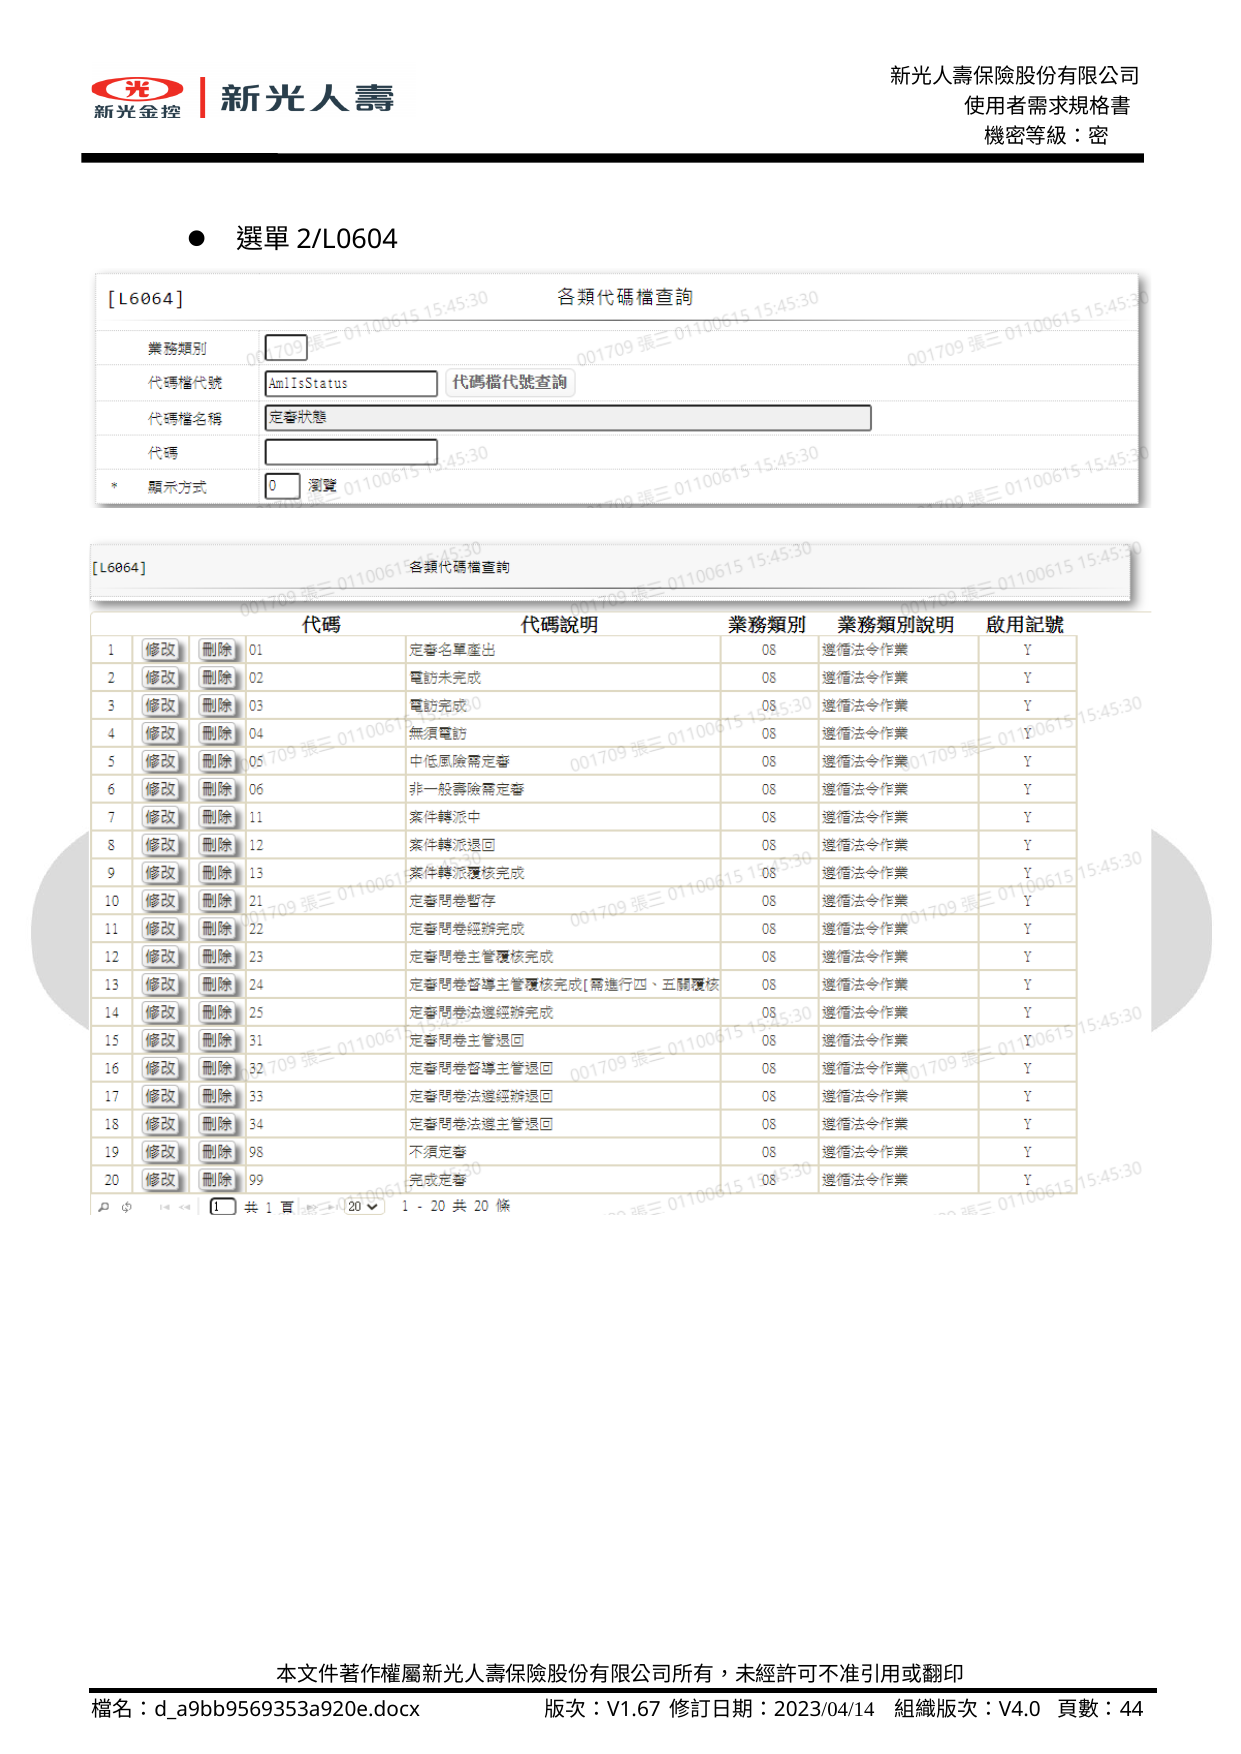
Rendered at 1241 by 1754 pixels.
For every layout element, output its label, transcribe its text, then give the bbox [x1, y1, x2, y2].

list 選單2/L0604 [186, 217, 1152, 257]
picture [88, 268, 1152, 508]
picture [91, 61, 417, 118]
picture [25, 536, 1215, 1215]
